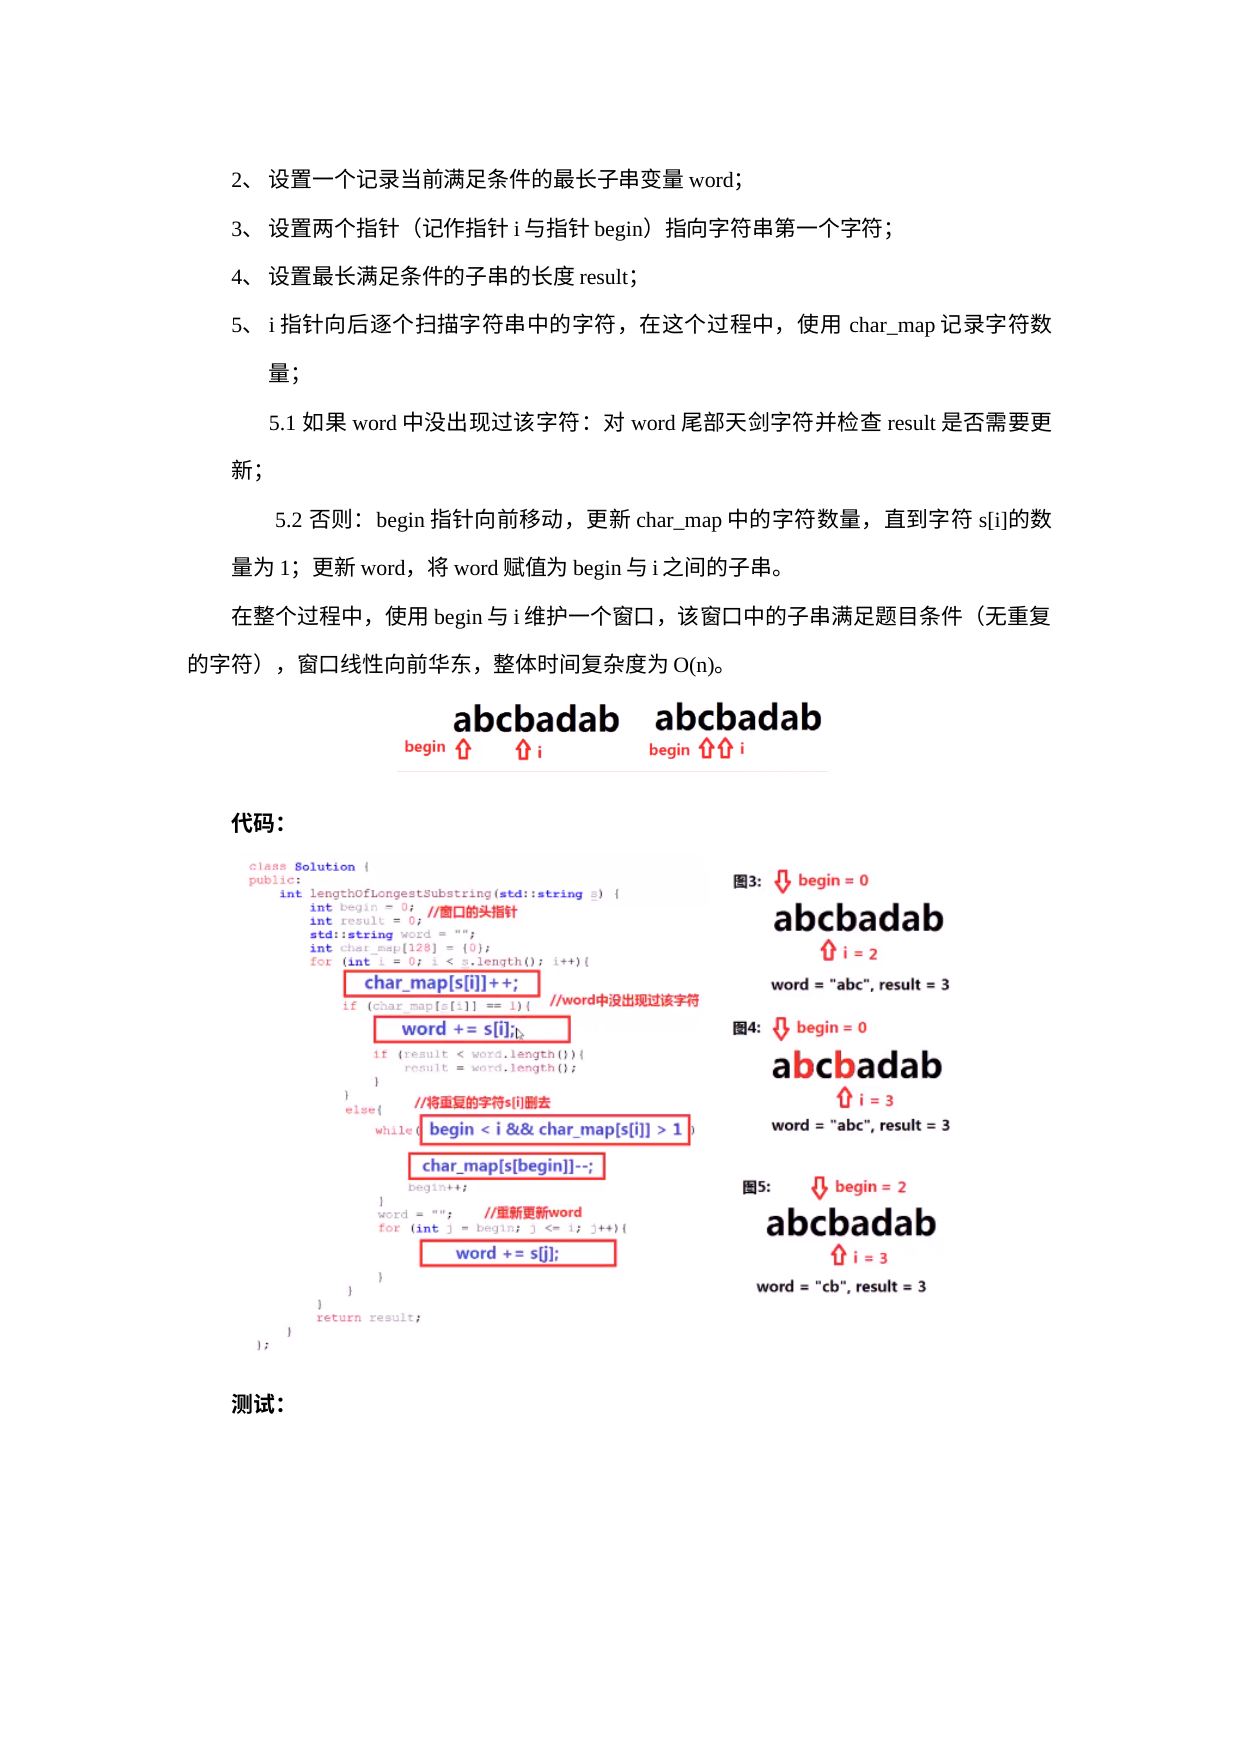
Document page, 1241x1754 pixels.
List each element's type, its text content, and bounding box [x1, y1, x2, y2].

list i指针向后逐个扫描字符串中的字符，在这个过程中，使用char_map记录字符数量； [231, 307, 1053, 388]
text 测试： [187, 1386, 1053, 1419]
text 代码： [187, 805, 1053, 838]
picture [397, 695, 844, 772]
list 设置最长满足条件的子串的长度result； [231, 259, 1053, 291]
text 在整个过程中，使用begin与i维护一个窗口，该窗口中的子串满足题目条件（无重复的字符），窗口线性向前华东，整体时间复杂度为O(n)。 [187, 598, 1053, 679]
picture [223, 853, 1017, 1361]
text 5.1 如果word中没出现过该字符：对word尾部天剑字符并检查result是否需要更新； [231, 404, 1053, 485]
list 设置两个指针（记作指针i与指针begin）指向字符串第一个字符； [231, 210, 1053, 243]
list 设置一个记录当前满足条件的最长子串变量word； [231, 162, 1053, 194]
text 5.2 否则：begin指针向前移动，更新char_map中的字符数量，直到字符s[i]的数量为1；更新word，将word赋值为begin与i之间的子串。 [231, 501, 1053, 582]
